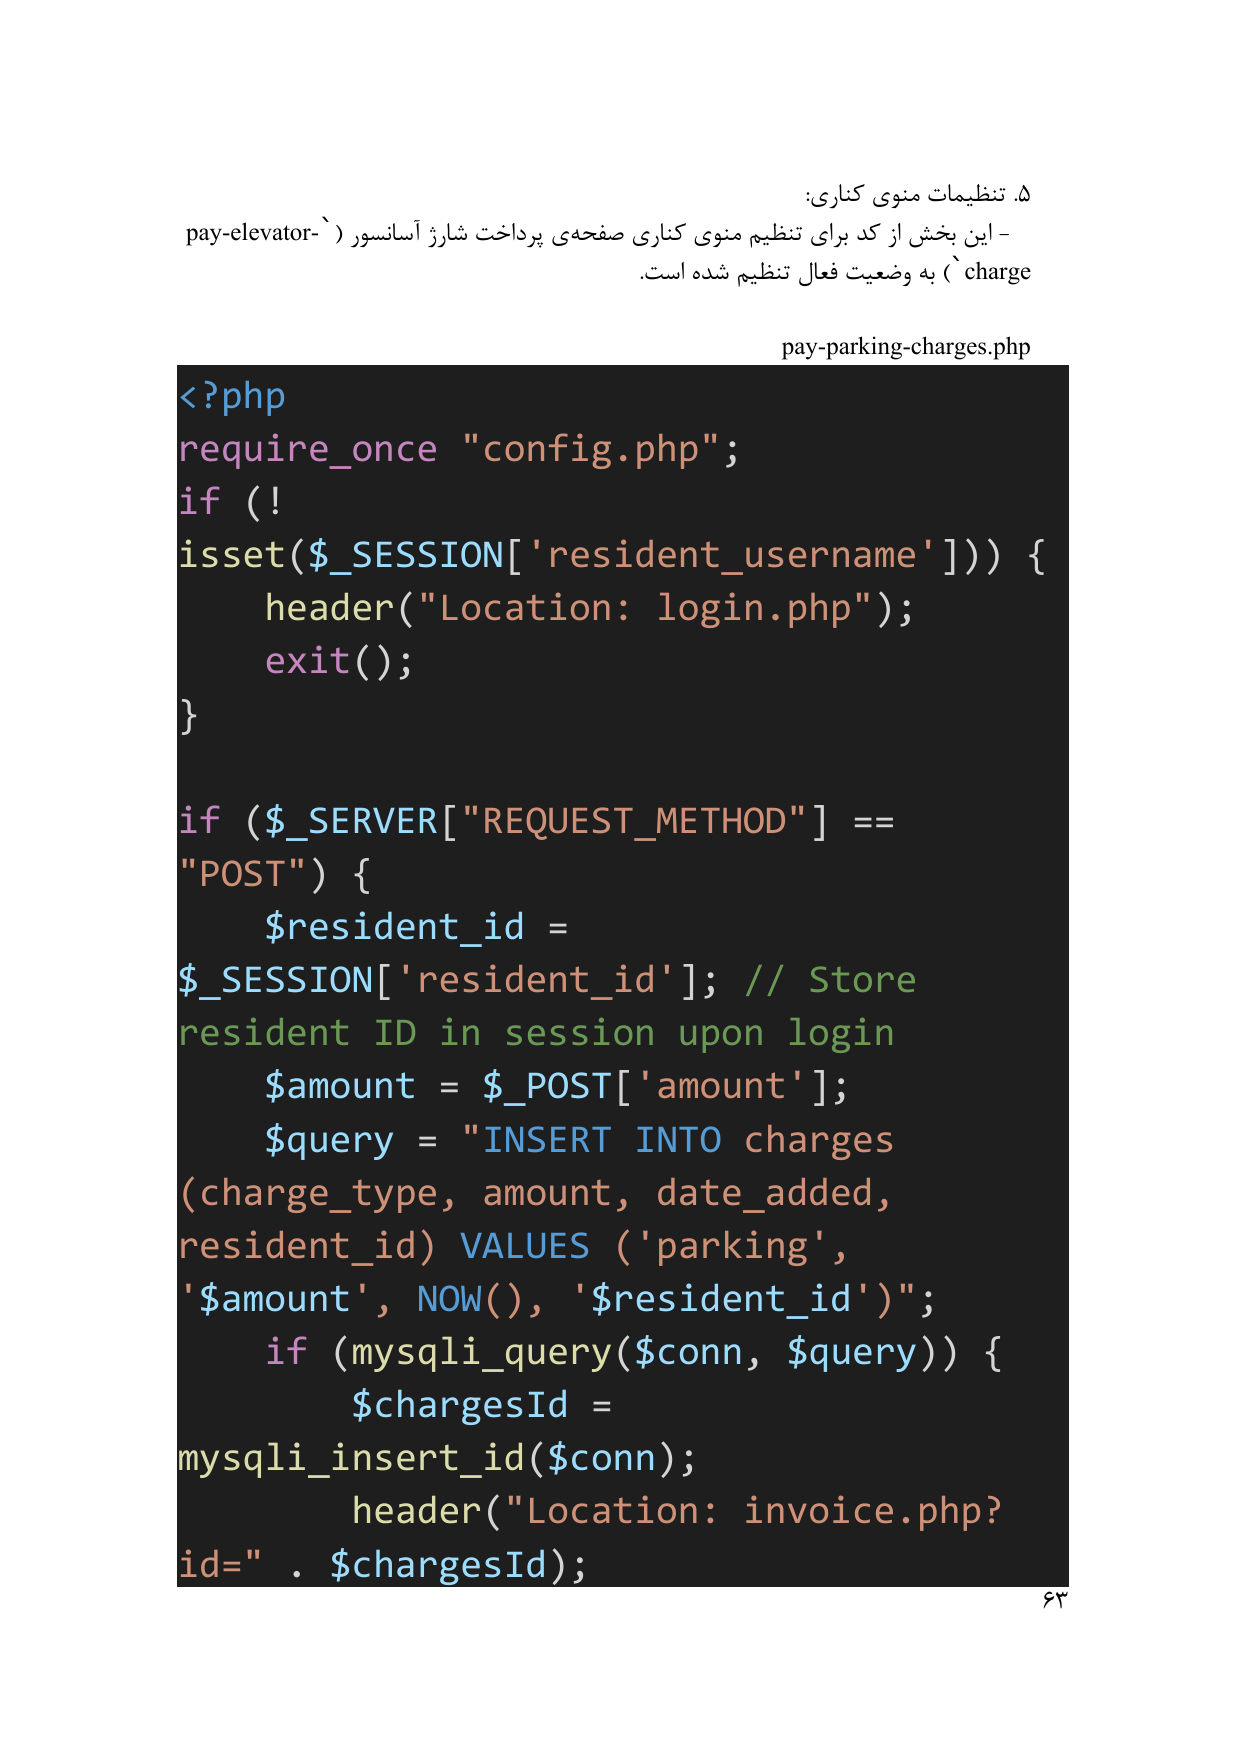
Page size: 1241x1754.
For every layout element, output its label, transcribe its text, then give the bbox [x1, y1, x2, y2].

text 5. تنظیمات منوی کناری: [177, 182, 1031, 211]
text require_once "config.php"; [177, 418, 1069, 472]
text if ($_SERVER["REQUEST_METHOD"] == "POST") { [177, 790, 1069, 897]
text <?php [177, 365, 1069, 418]
text $chargesId = mysqli_insert_id($conn); [177, 1375, 1069, 1481]
text } [177, 684, 1069, 737]
text if (mysqli_query($conn, $query)) { [177, 1322, 1069, 1375]
text pay-parking-charges.php [177, 331, 1031, 359]
text $amount = $_POST['amount']; [177, 1056, 1069, 1109]
text $query = "INSERT INTO charges (charge_type, amount, date_added, resident_id) VALUES ('parking', '$amount', NOW(), '$resident_id')"; [177, 1109, 1069, 1322]
text if (!isset($_SESSION['resident_username'])) { [177, 472, 1069, 578]
text - این بخش از کد برای تنظیم منوی کناری صفحه‌ی پرداخت شارژ آسانسور (`pay-elevator-charge`) به وضعیت فعال تنظیم شده است. [177, 217, 1031, 290]
text $resident_id = $_SESSION['resident_id']; // Store resident ID in session upon login [177, 897, 1069, 1056]
text header("Location: invoice.php?id=" . $chargesId); [177, 1481, 1069, 1587]
text exit(); [177, 631, 1069, 684]
text header("Location: login.php"); [177, 578, 1069, 631]
